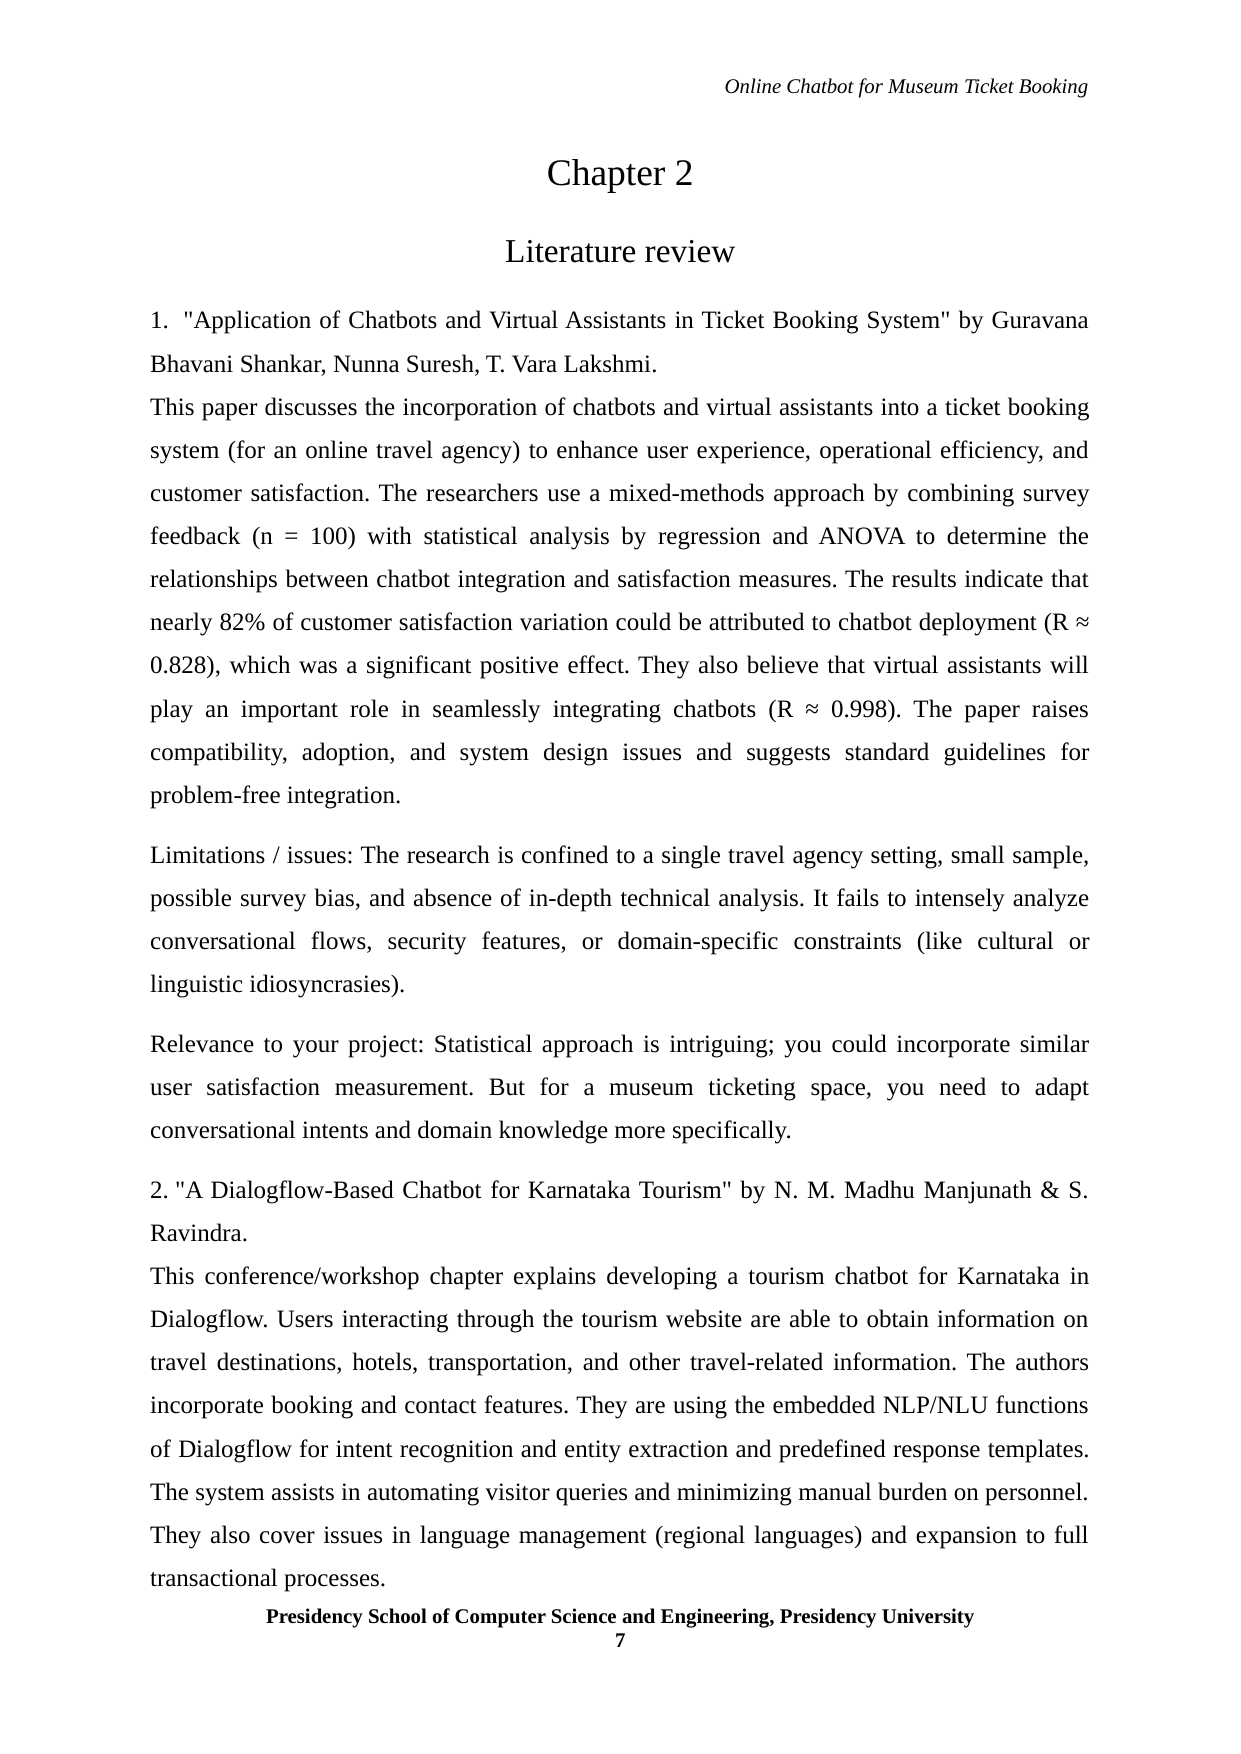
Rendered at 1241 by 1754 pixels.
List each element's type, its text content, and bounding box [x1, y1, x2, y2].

list "A Dialogflow‑Based Chatbot for Karnataka Tourism" by N. M. Madhu Manjunath & S. Ravindra. This conference/workshop chapter explains developing a tourism chatbot for Karnataka in Dialogflow. Users interacting through the tourism website are able to obtain information on travel destinations, hotels, transportation, and other travel-related information. The authors incorporate booking and contact features. They are using the embedded NLP/NLU functions of Dialogflow for intent recognition and entity extraction and predefined response templates. The system assists in automating visitor queries and minimizing manual burden on personnel. They also cover issues in language management (regional languages) and expansion to full transactional processes. [150, 1175, 1090, 1592]
text Relevance to your project: Statistical approach is intriguing; you could incorporate similar user satisfaction measurement. But for a museum ticketing space, you need to adapt conversational intents and domain knowledge more specifically. [150, 1029, 1090, 1144]
list "Application of Chatbots and Virtual Assistants in Ticket Booking System" by Guravana Bhavani Shankar, Nunna Suresh, T. Vara Lakshmi. This paper discusses the incorporation of chatbots and virtual assistants into a ticket booking system (for an online travel agency) to enhance user experience, operational efficiency, and customer satisfaction. The researchers use a mixed-methods approach by combining survey feedback (n = 100) with statistical analysis by regression and ANOVA to determine the relationships between chatbot integration and satisfaction measures. The results indicate that nearly 82% of customer satisfaction variation could be attributed to chatbot deployment (R ≈ 0.828), which was a significant positive effect. They also believe that virtual assistants will play an important role in seamlessly integrating chatbots (R ≈ 0.998). The paper raises compatibility, adoption, and system design issues and suggests standard guidelines for problem-free integration. [150, 306, 1090, 809]
text Chapter 2 [150, 150, 1090, 193]
text Limitations / issues: The research is confined to a single travel agency setting, small sample, possible survey bias, and absence of in-depth technical analysis. It fails to intensely analyze conversational flows, security features, or domain-specific constraints (like cultural or linguistic idiosyncrasies). [150, 840, 1090, 998]
text Literature review [150, 231, 1090, 270]
